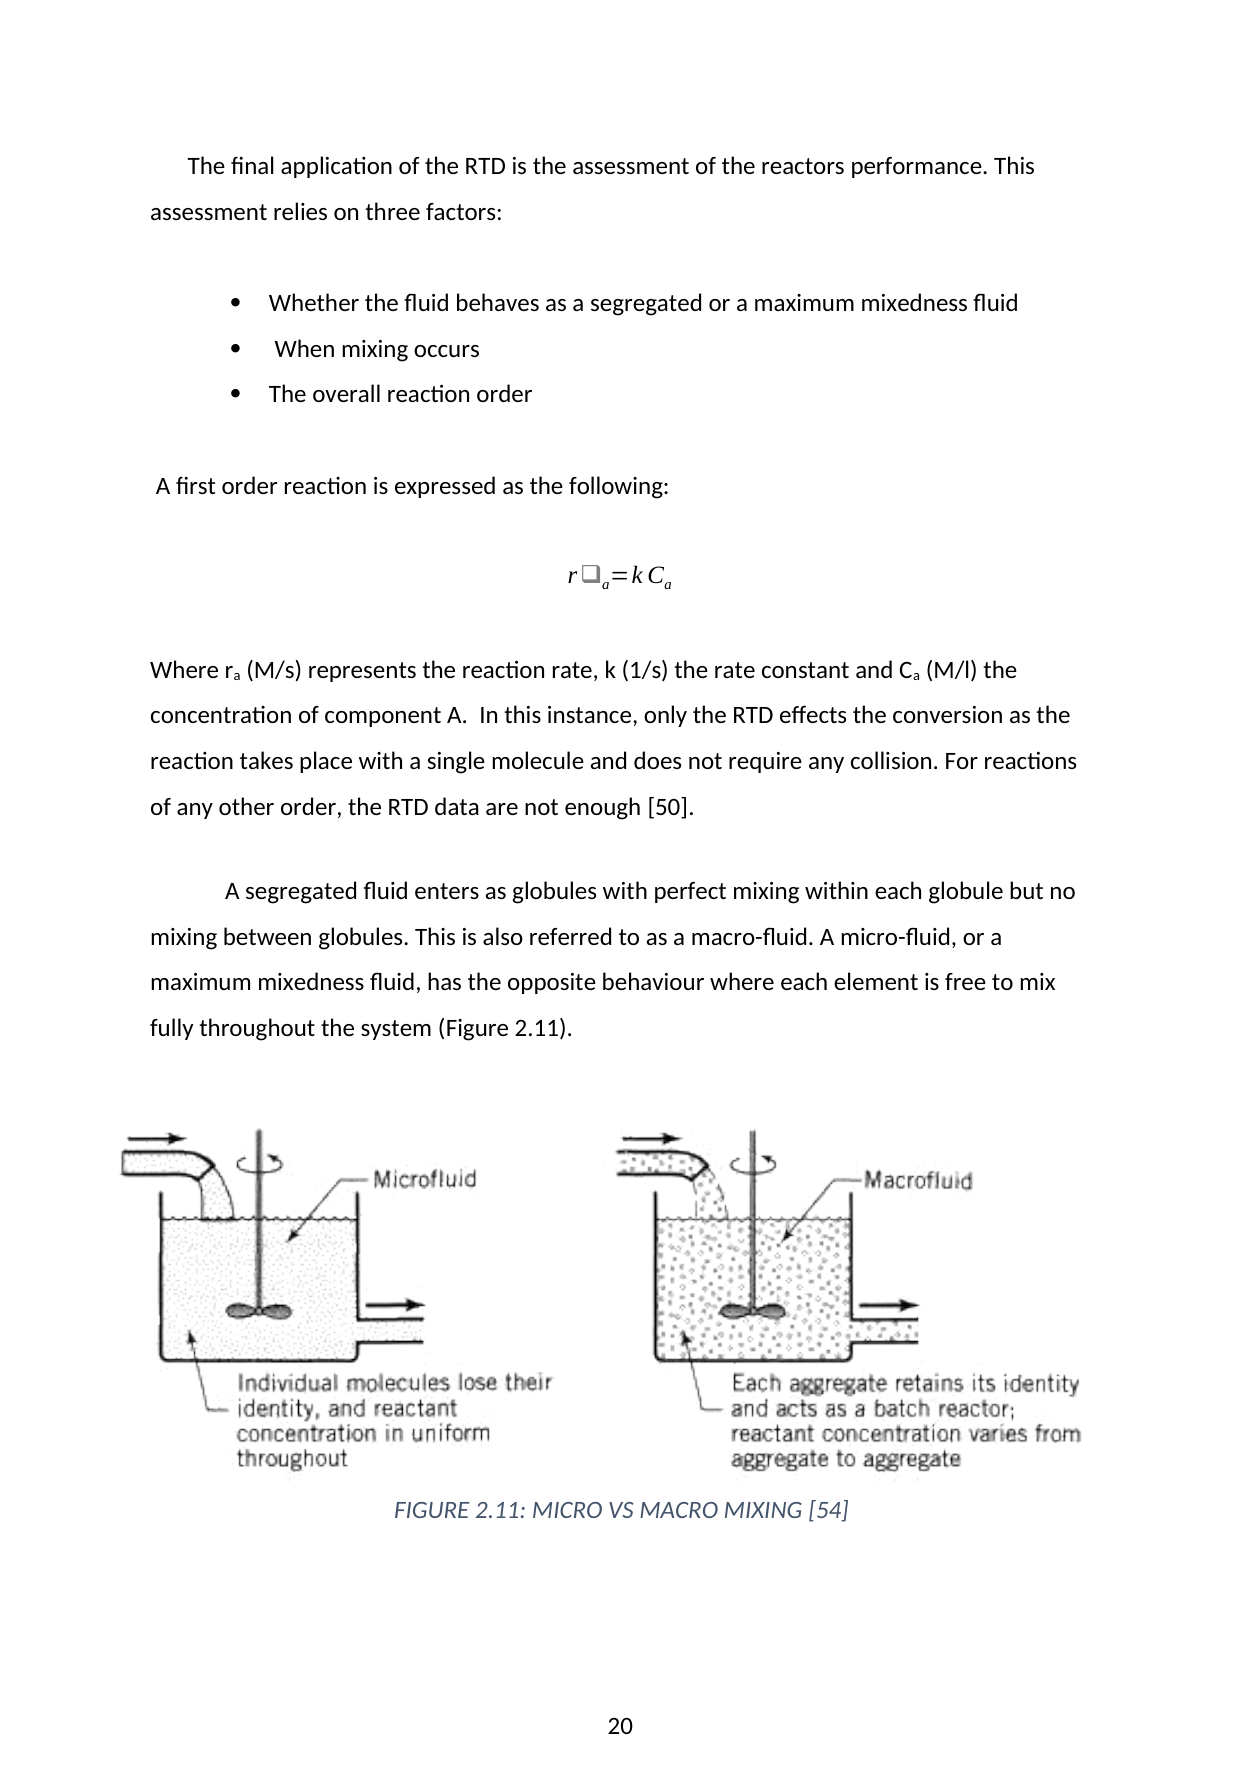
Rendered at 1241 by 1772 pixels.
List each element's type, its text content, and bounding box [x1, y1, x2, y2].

picture [115, 1088, 1091, 1481]
text A first order reaction is expressed as the following: [150, 470, 1090, 501]
text Where ra (M/s) represents the reaction rate, k (1/s) the rate constant and Ca (M/l) the concentration of component A. In this instance, only the RTD effects the conversion as the reaction takes place with a single molecule and does not require any collision. For reactions of any other order, the RTD data are not enough [50]. [150, 654, 1090, 822]
list Whether the fluid behaves as a segregated or a maximum mixedness fluid [231, 287, 1090, 318]
list When mixing occurs [231, 333, 1090, 363]
list The overall reaction order [231, 379, 1090, 409]
text The final application of the RTD is the assessment of the reactors performance. This assessment relies on three factors: [150, 150, 1090, 226]
